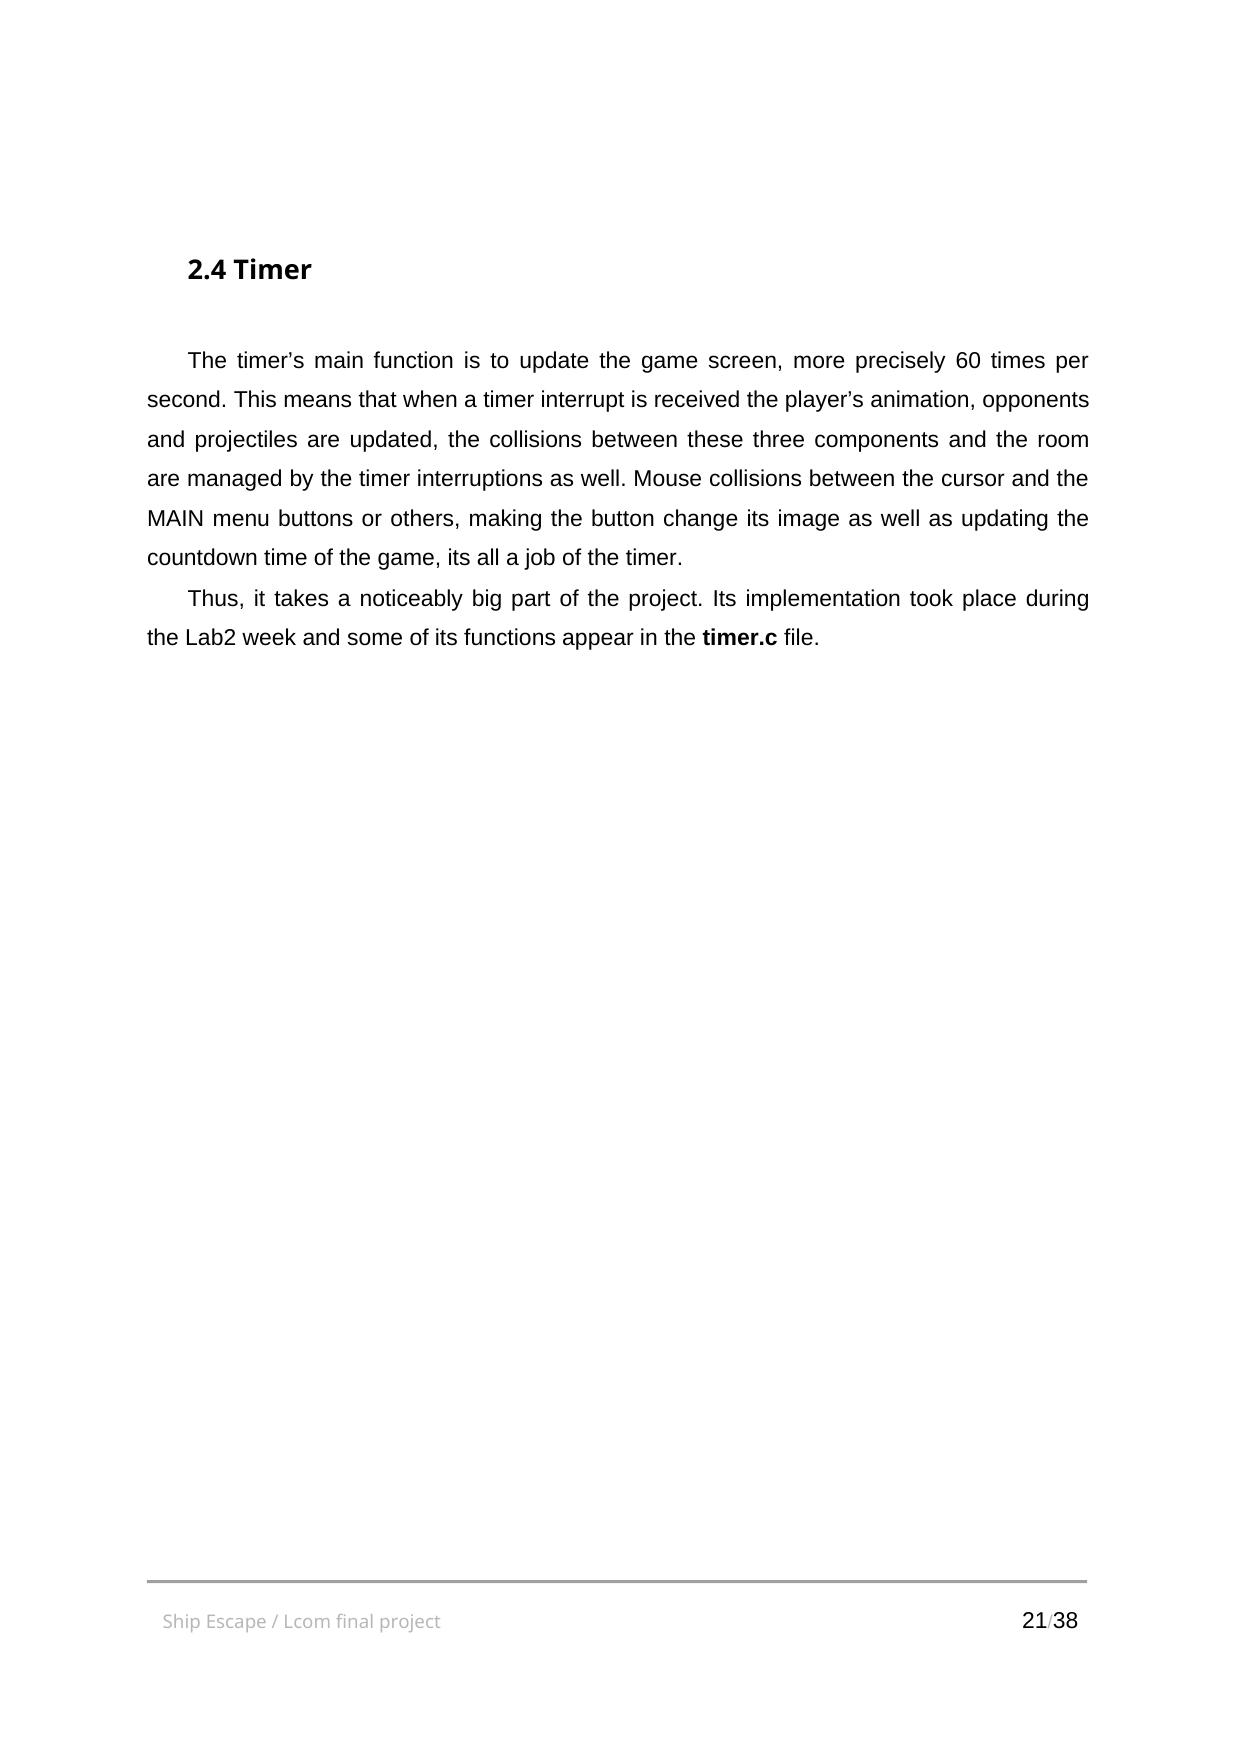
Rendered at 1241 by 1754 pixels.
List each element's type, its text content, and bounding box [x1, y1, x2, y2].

text The timer’s main function is to update the game screen, more precisely 60 times per second. This means that when a timer interrupt is received the player’s animation, opponents and projectiles are updated, the collisions between these three components and the room are managed by the timer interruptions as well. Mouse collisions between the cursor and the MAIN menu buttons or others, making the button change its image as well as updating the countdown time of the game, its all a job of the timer. [147, 347, 1090, 570]
subtitle 2.4 Timer [147, 251, 1090, 288]
text Thus, it takes a noticeably big part of the project. Its implementation took place during the Lab2 week and some of its functions appear in the timer.c file. [147, 584, 1090, 650]
